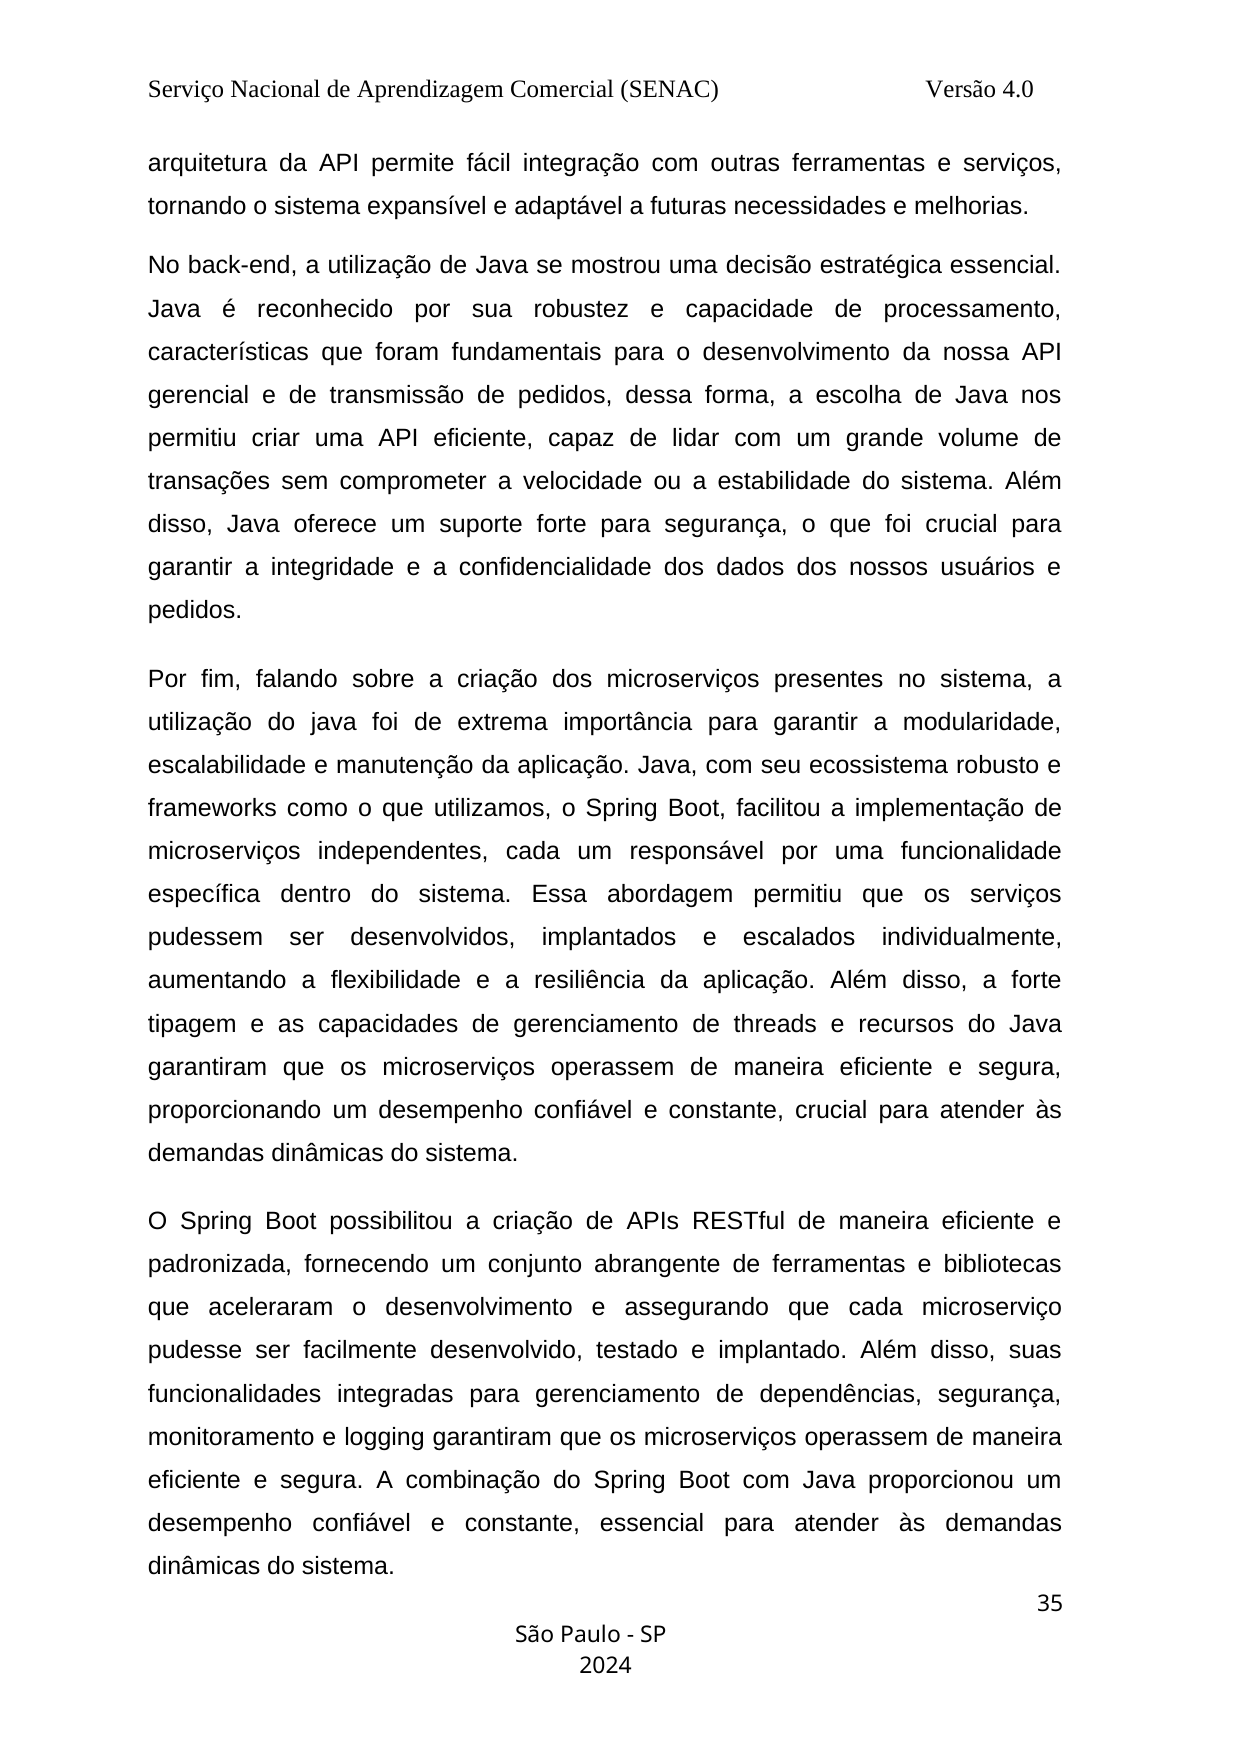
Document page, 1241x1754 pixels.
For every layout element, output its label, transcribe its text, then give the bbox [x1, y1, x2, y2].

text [148, 148, 1063, 219]
text O Spring Boot possibilitou a criação de APIs RESTful de maneira eficiente e padronizada, fornecendo um conjunto abrangente de ferramentas e bibliotecas que aceleraram o desenvolvimento e assegurando que cada microserviço pudesse ser facilmente desenvolvido, testado e implantado. Além disso, suas funcionalidades integradas para gerenciamento de dependências, segurança, monitoramento e logging garantiram que os microserviços operassem de maneira eficiente e segura. A combinação do Spring Boot com Java proporcionou um desempenho confiável e constante, essencial para atender às demandas dinâmicas do sistema. [148, 1206, 1063, 1580]
text Por fim, falando sobre a criação dos microserviços presentes no sistema, a utilização do java foi de extrema importância para garantir a modularidade, escalabilidade e manutenção da aplicação. Java, com seu ecossistema robusto e frameworks como o que utilizamos, o Spring Boot, facilitou a implementação de microserviços independentes, cada um responsável por uma funcionalidade específica dentro do sistema. Essa abordagem permitiu que os serviços pudessem ser desenvolvidos, implantados e escalados individualmente, aumentando a flexibilidade e a resiliência da aplicação. Além disso, a forte tipagem e as capacidades de gerenciamento de threads e recursos do Java garantiram que os microserviços operassem de maneira eficiente e segura, proporcionando um desempenho confiável e constante, crucial para atender às demandas dinâmicas do sistema. [148, 664, 1063, 1167]
text No back-end, a utilização de Java se mostrou uma decisão estratégica essencial. Java é reconhecido por sua robustez e capacidade de processamento, características que foram fundamentais para o desenvolvimento da nossa API gerencial e de transmissão de pedidos, dessa forma, a escolha de Java nos permitiu criar uma API eficiente, capaz de lidar com um grande volume de transações sem comprometer a velocidade ou a estabilidade do sistema. Além disso, Java oferece um suporte forte para segurança, o que foi crucial para garantir a integridade e a confidencialidade dos dados dos nossos usuários e pedidos. [148, 251, 1063, 624]
